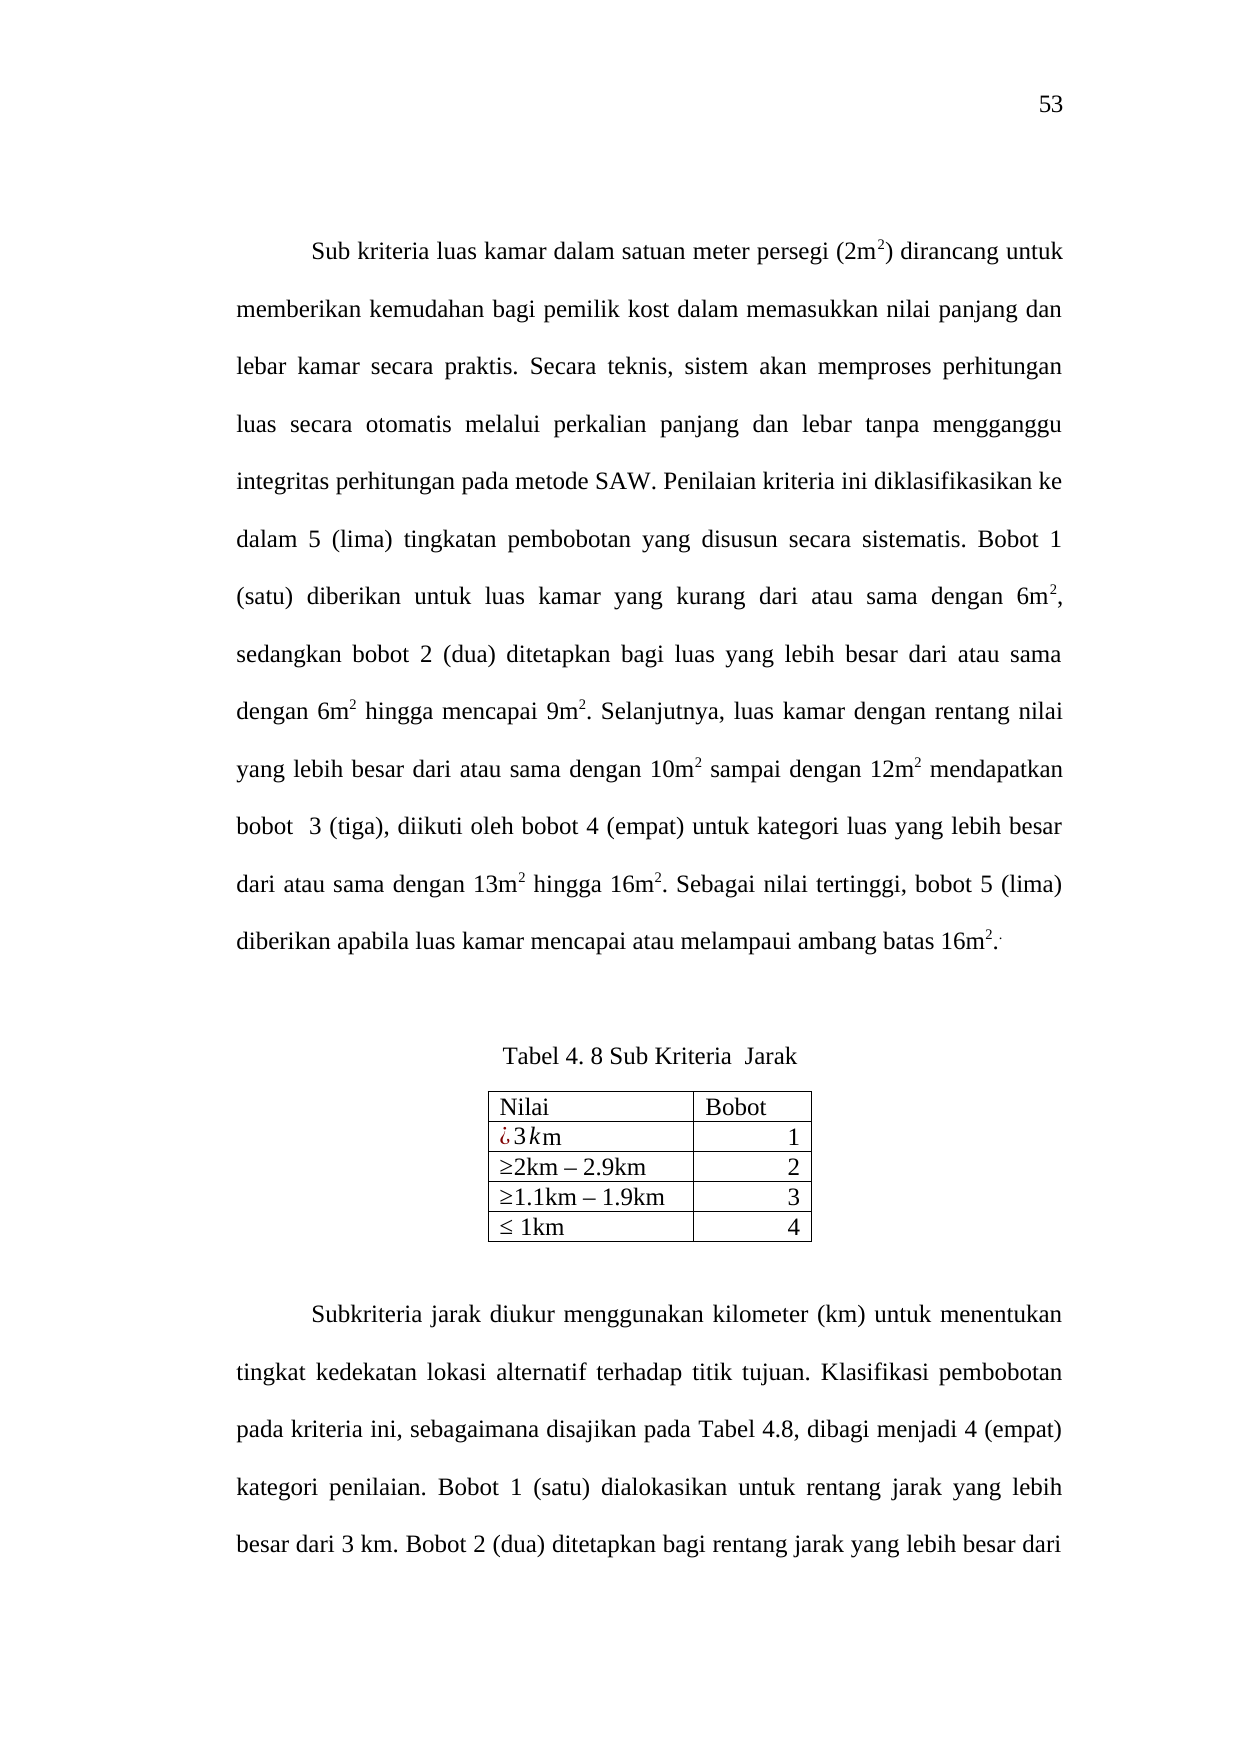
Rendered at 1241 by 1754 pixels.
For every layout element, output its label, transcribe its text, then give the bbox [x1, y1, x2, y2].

table_header Bobot [694, 1092, 811, 1121]
table_cell 2km – 2.9km [489, 1152, 693, 1181]
text Tabel 4. 8 Sub Kriteria Jarak [236, 1041, 1063, 1070]
table_cell 1.1km – 1.9km [489, 1182, 693, 1211]
table_cell 4 [694, 1212, 811, 1241]
table_cell 1km [489, 1212, 693, 1241]
table_cell 2 [694, 1152, 811, 1181]
table_cell 3 [694, 1182, 811, 1211]
table_cell m [489, 1122, 693, 1151]
text Sub kriteria luas kamar dalam satuan meter persegi (2m2) dirancang untuk memberikan kemudahan bagi pemilik kost dalam memasukkan nilai panjang dan lebar kamar secara praktis. Secara teknis, sistem akan memproses perhitungan luas secara otomatis melalui perkalian panjang dan lebar tanpa mengganggu integritas perhitungan pada metode SAW. Penilaian kriteria ini diklasifikasikan ke dalam 5 (lima) tingkatan pembobotan yang disusun secara sistematis. Bobot 1 (satu) diberikan untuk luas kamar yang kurang dari atau sama dengan 6m2, sedangkan bobot 2 (dua) ditetapkan bagi luas yang lebih besar dari atau sama dengan 6m2 hingga mencapai 9m2. Selanjutnya, luas kamar dengan rentang nilai yang lebih besar dari atau sama dengan 10m2 sampai dengan 12m2 mendapatkan bobot 3 (tiga), diikuti oleh bobot 4 (empat) untuk kategori luas yang lebih besar dari atau sama dengan 13m2 hingga 16m2. Sebagai nilai tertinggi, bobot 5 (lima) diberikan apabila luas kamar mencapai atau melampaui ambang batas 16m2.. [236, 236, 1063, 955]
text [236, 1299, 1063, 1558]
table_cell 1 [694, 1122, 811, 1151]
table_header Nilai [489, 1092, 693, 1121]
